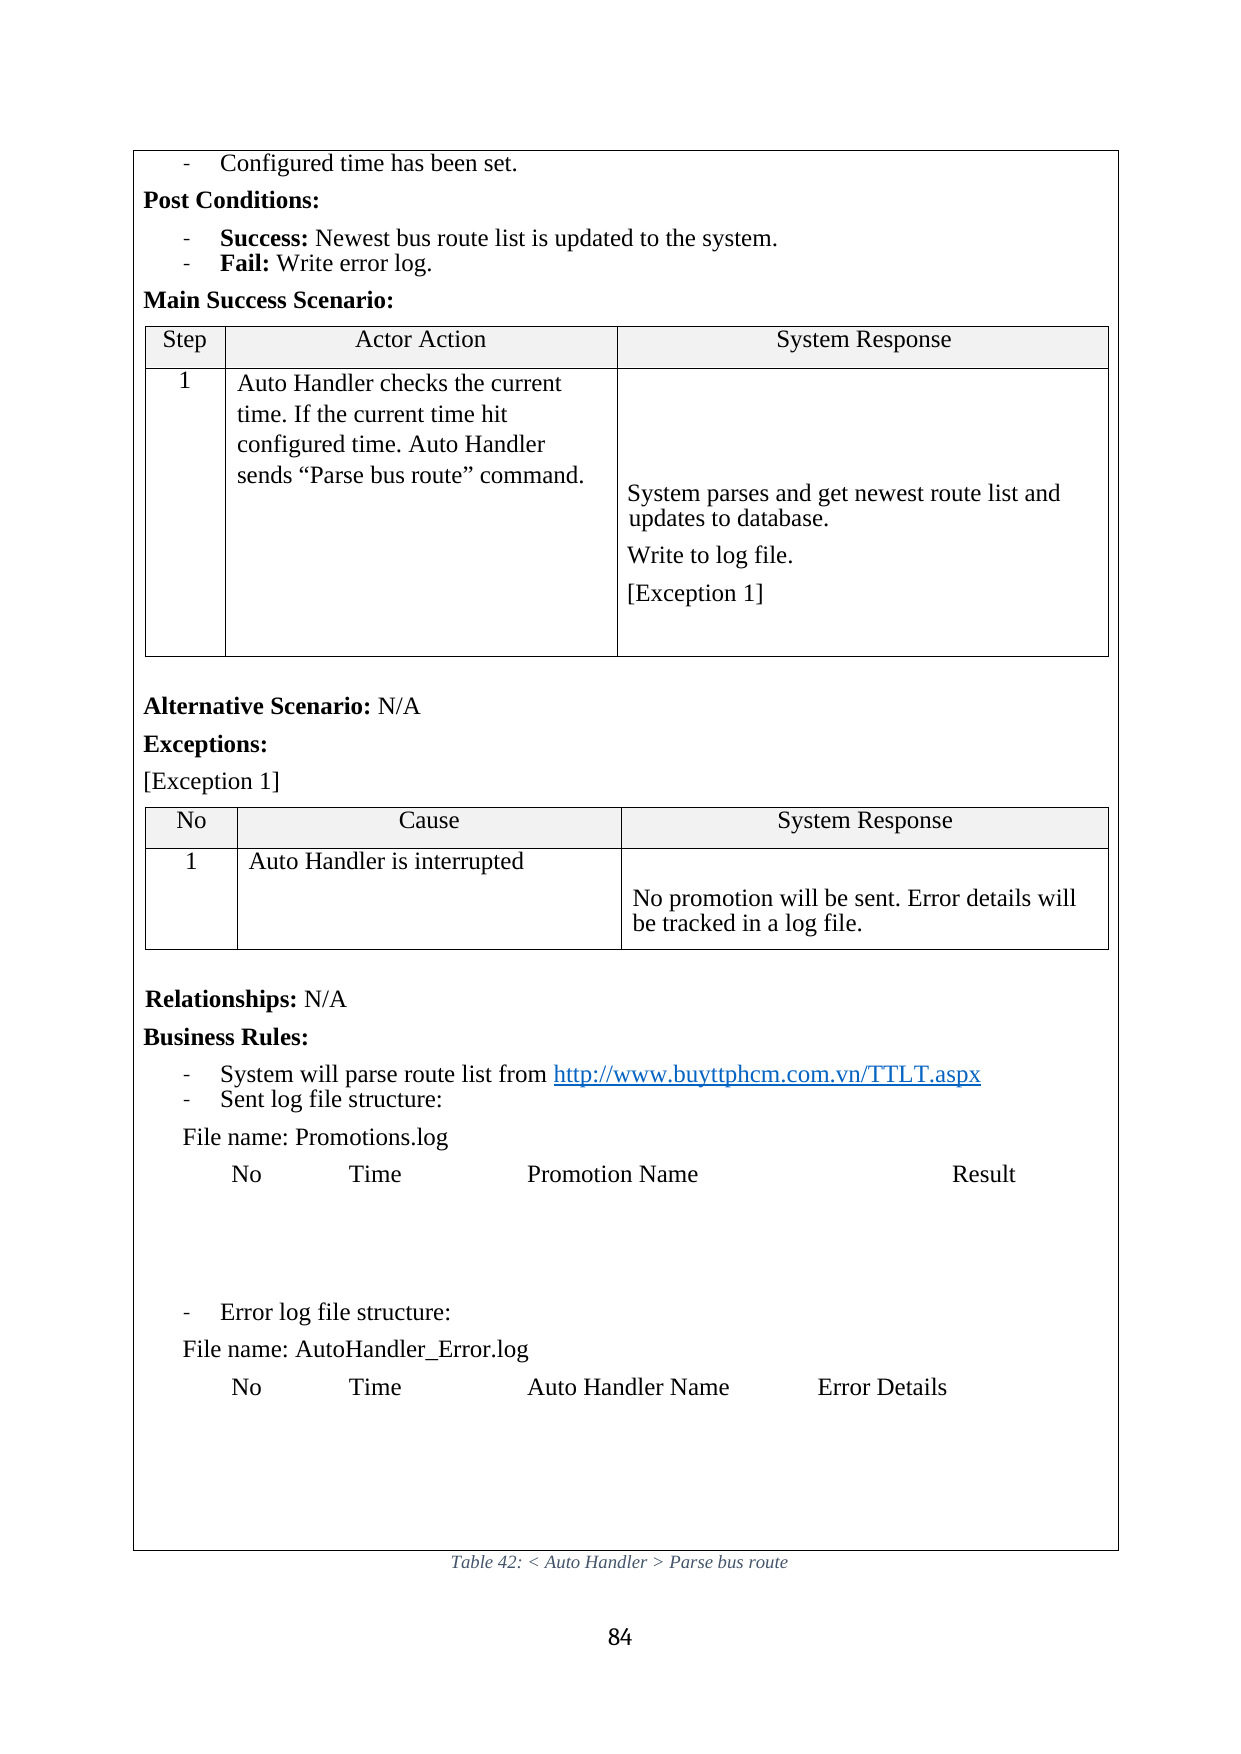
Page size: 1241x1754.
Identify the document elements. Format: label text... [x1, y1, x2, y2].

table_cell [134, 151, 1118, 1550]
